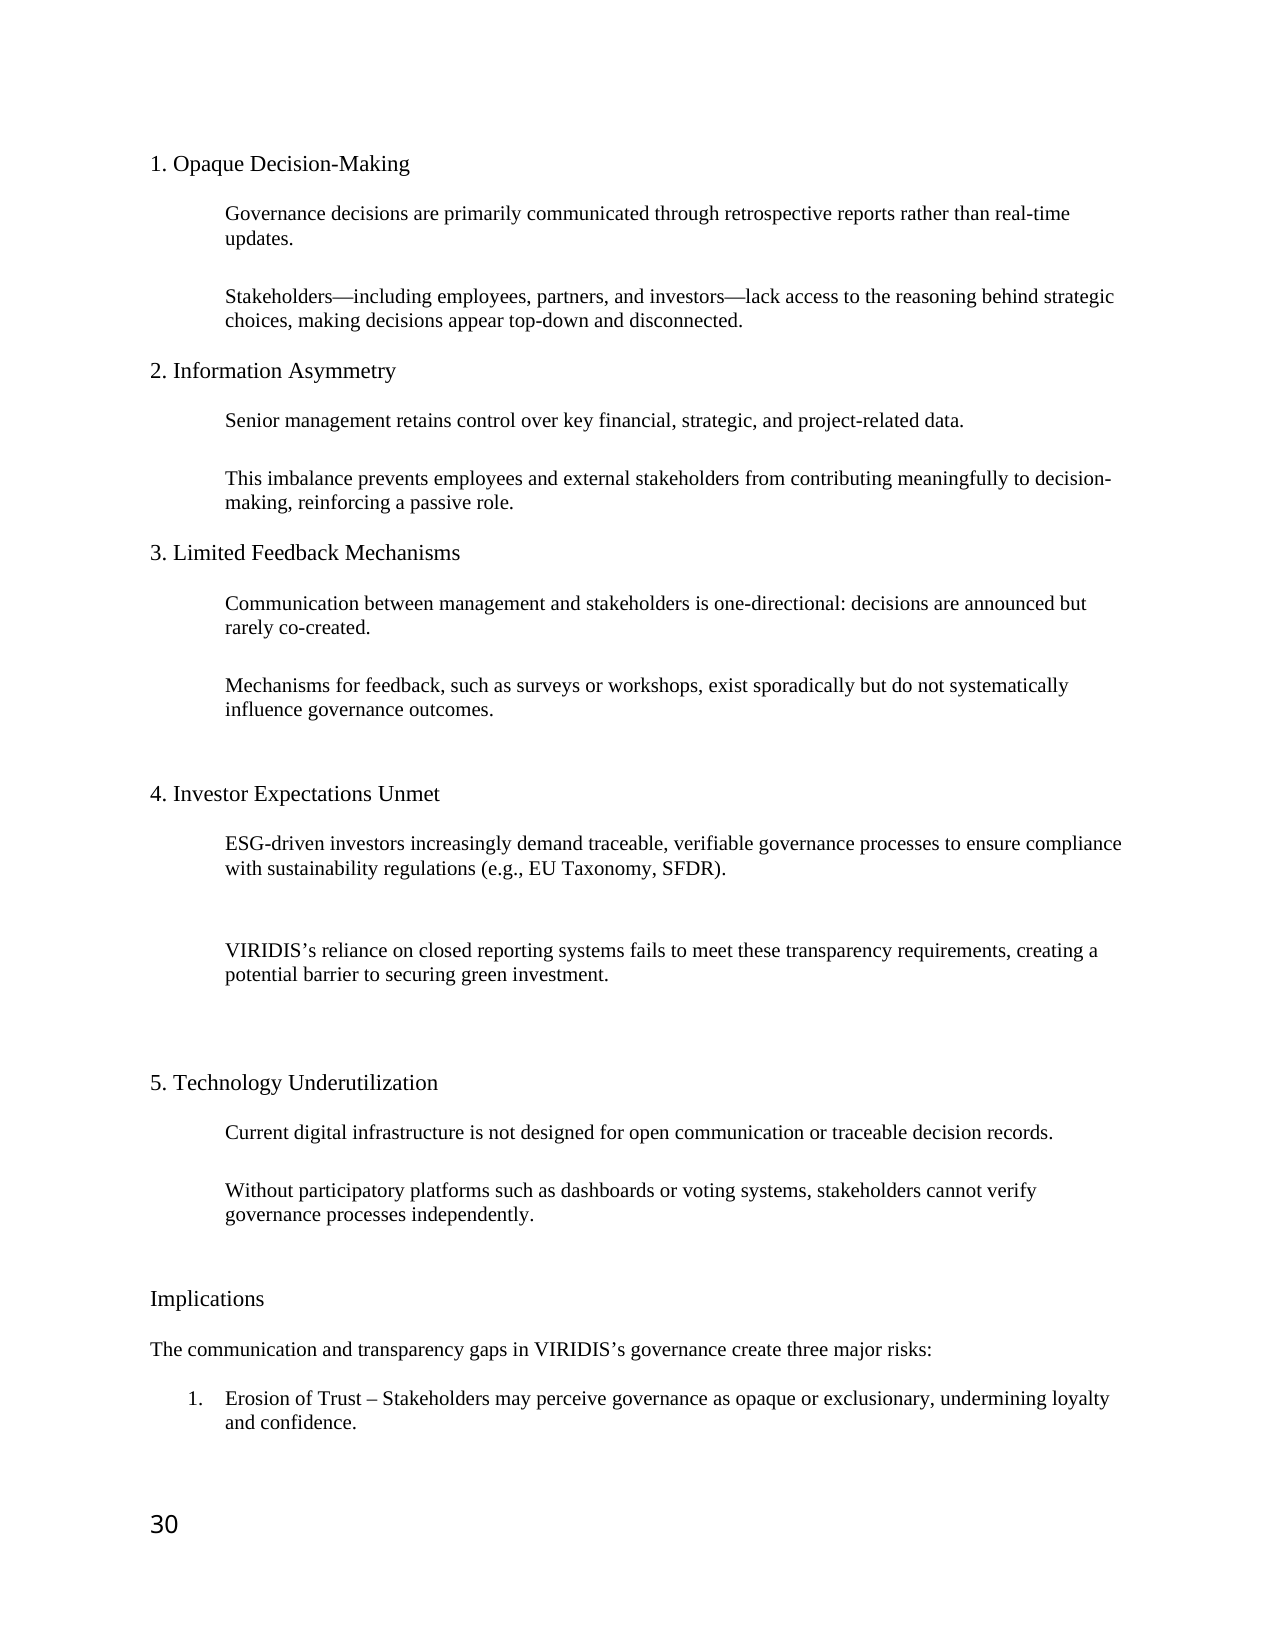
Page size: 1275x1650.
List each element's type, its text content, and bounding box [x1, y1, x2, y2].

text This imbalance prevents employees and external stakeholders from contributing meaningfully to decision-making, reinforcing a passive role. [225, 466, 1125, 514]
text 5. Technology Underutilization [150, 1069, 1125, 1095]
text Communication between management and stakeholders is one-directional: decisions are announced but rarely co-created. [225, 591, 1125, 673]
text 2. Information Asymmetry [150, 357, 1125, 383]
text 1. Opaque Decision-Making [150, 150, 1125, 176]
text Governance decisions are primarily communicated through retrospective reports rather than real-time updates. [225, 201, 1125, 283]
text Implications [150, 1286, 1125, 1312]
text The communication and transparency gaps in VIRIDIS’s governance create three major risks: [150, 1337, 1125, 1361]
text 4. Investor Expectations Unmet [150, 780, 1125, 806]
text Without participatory platforms such as dashboards or voting systems, stakeholders cannot verify governance processes independently. [225, 1178, 1125, 1261]
text Senior management retains control over key financial, strategic, and project-related data. [225, 408, 1125, 466]
list Erosion of Trust – Stakeholders may perceive governance as opaque or exclusionary, undermining loyalty and confidence. [187, 1386, 1125, 1468]
text 3. Limited Feedback Mechanisms [150, 539, 1125, 566]
text VIRIDIS’s reliance on closed reporting systems fails to meet these transparency requirements, creating a potential barrier to securing green investment. [225, 938, 1125, 1044]
text Current digital infrastructure is not designed for open communication or traceable decision records. [225, 1120, 1125, 1178]
text Stakeholders—including employees, partners, and investors—lack access to the reasoning behind strategic choices, making decisions appear top-down and disconnected. [225, 283, 1125, 332]
text ESG-driven investors increasingly demand traceable, verifiable governance processes to ensure compliance with sustainability regulations (e.g., EU Taxonomy, SFDR). [225, 831, 1125, 938]
text Mechanisms for feedback, such as surveys or workshops, exist sporadically but do not systematically influence governance outcomes. [225, 673, 1125, 755]
